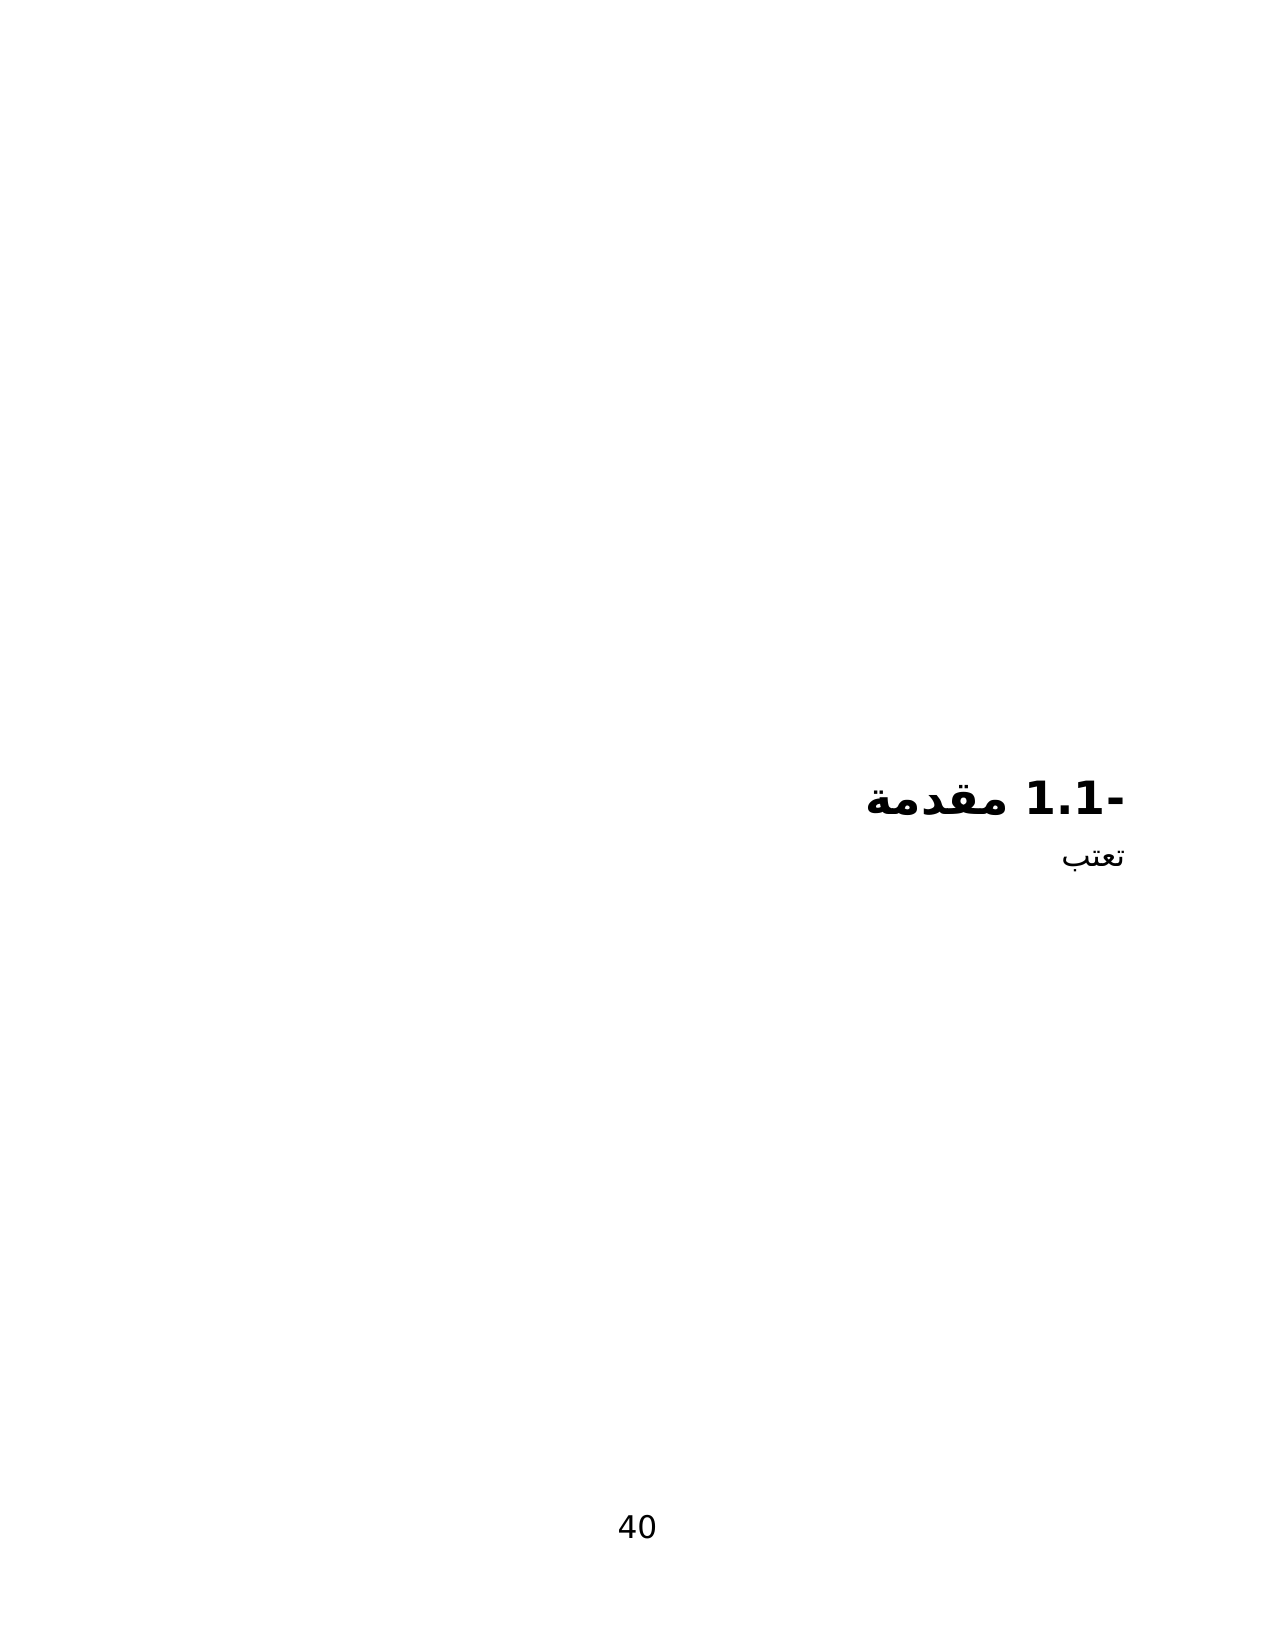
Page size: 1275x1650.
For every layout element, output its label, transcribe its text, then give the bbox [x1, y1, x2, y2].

text -1.1 مقدمة [150, 772, 1125, 825]
text تعتب [150, 838, 1125, 874]
